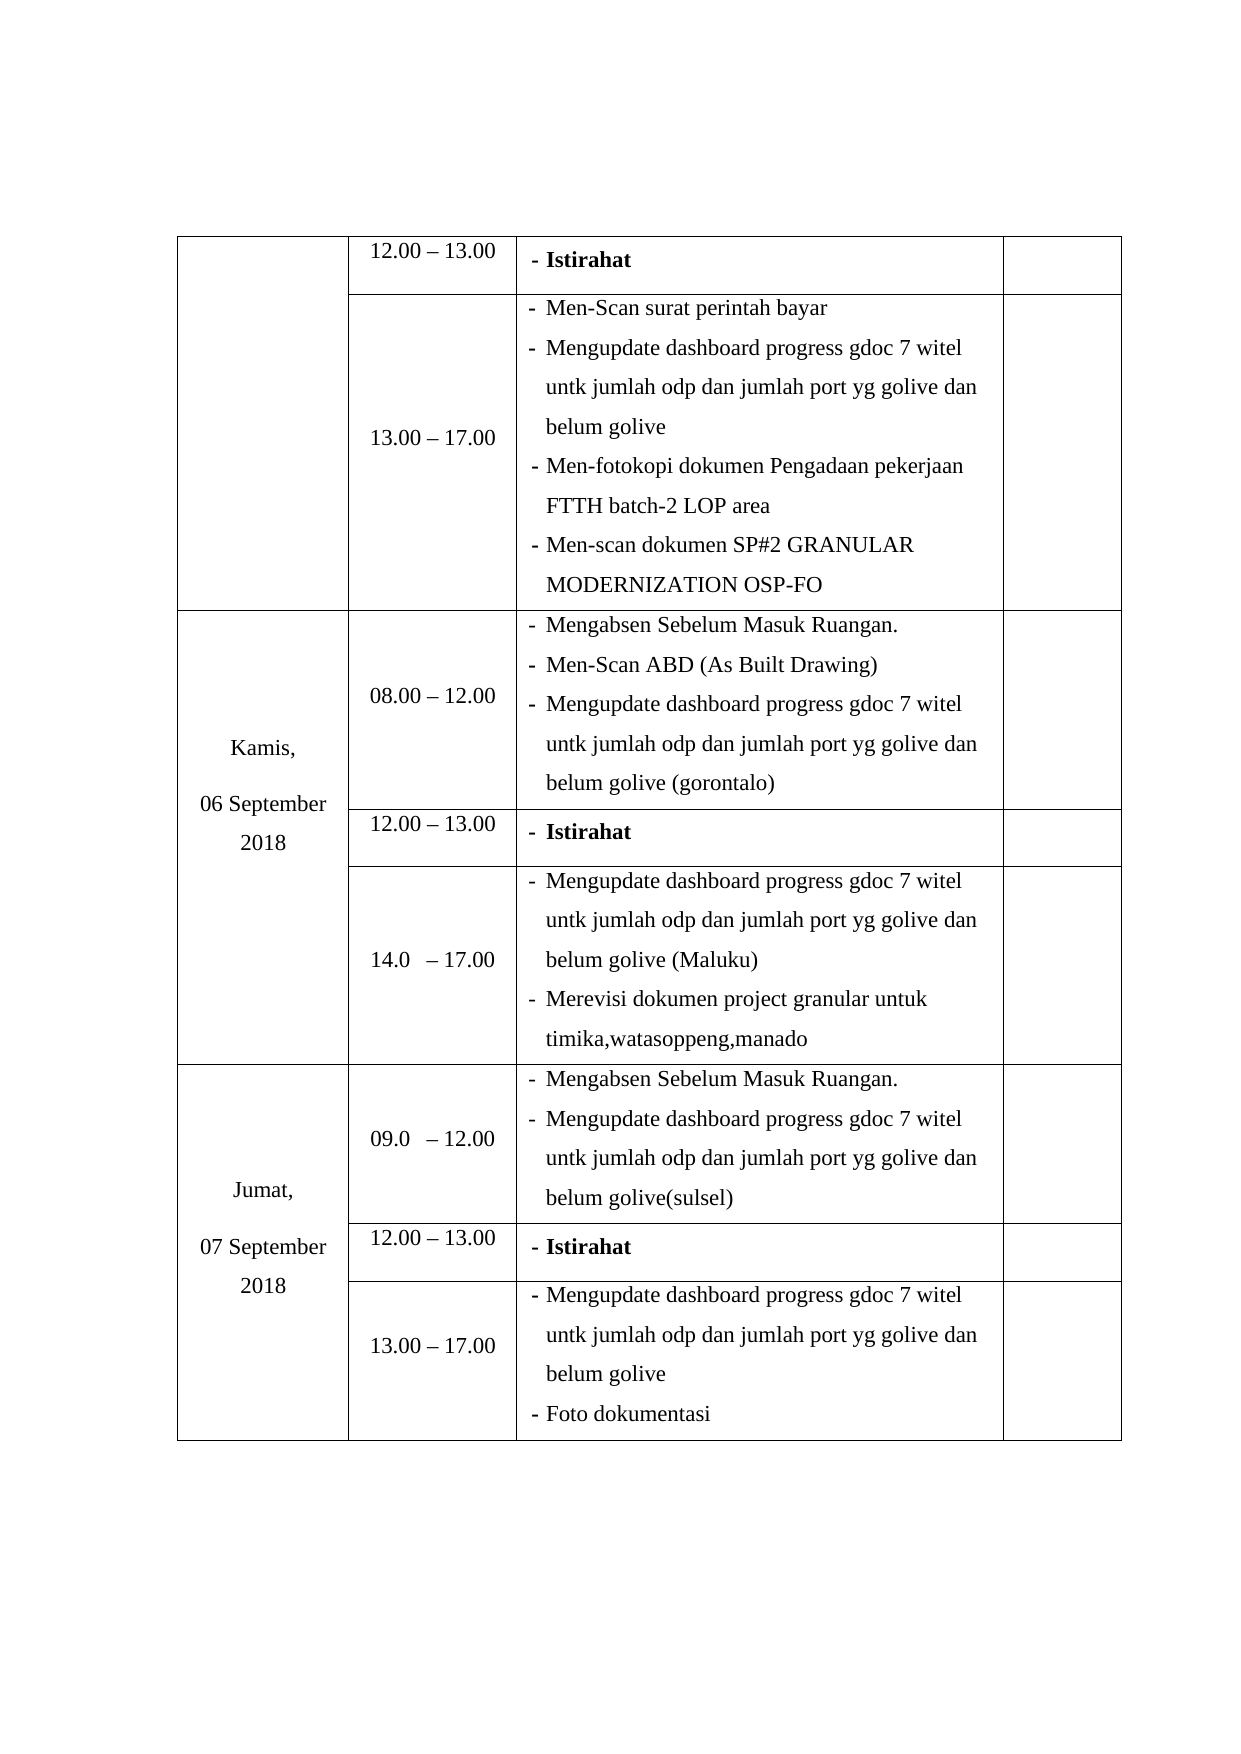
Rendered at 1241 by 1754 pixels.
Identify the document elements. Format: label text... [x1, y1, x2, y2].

table_cell [1004, 237, 1121, 293]
table_cell – 17.00 [349, 867, 516, 1064]
table_cell Men-Scan surat perintah bayar Mengupdate dashboard progress gdoc 7 witel untk jumlah odp dan jumlah port yg golive dan belum golive Men-fotokopi dokumen Pengadaan pekerjaan FTTH batch-2 LOP area Men-scan dokumen SP#2 GRANULAR MODERNIZATION OSP-FO [517, 295, 1003, 610]
table_cell [1004, 1282, 1121, 1439]
table_cell 12.00 – 13.00 [349, 237, 516, 293]
table_cell Jumat, 07 September 2018 [178, 1065, 348, 1439]
table_cell Mengupdate dashboard progress gdoc 7 witel untk jumlah odp dan jumlah port yg golive dan belum golive Foto dokumentasi [517, 1282, 1003, 1439]
table_cell Mengabsen Sebelum Masuk Ruangan. Mengupdate dashboard progress gdoc 7 witel untk jumlah odp dan jumlah port yg golive dan belum golive(sulsel) [517, 1065, 1003, 1223]
table_cell [1004, 1065, 1121, 1223]
table_cell 13.00 – 17.00 [349, 1282, 516, 1439]
table_cell 13.00 – 17.00 [349, 295, 516, 610]
table_cell Istirahat [517, 1224, 1003, 1281]
table_cell Istirahat [517, 237, 1003, 293]
table_cell Istirahat [517, 810, 1003, 866]
table_cell [1004, 295, 1121, 610]
table_cell [1004, 810, 1121, 866]
table_cell [1004, 867, 1121, 1064]
table_cell – 12.00 [349, 1065, 516, 1223]
table_cell 08.00 – 12.00 [349, 611, 516, 809]
table_cell [1004, 1224, 1121, 1281]
table_cell 12.00 – 13.00 [349, 810, 516, 866]
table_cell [178, 237, 348, 610]
table_cell [1004, 611, 1121, 809]
table_cell Mengupdate dashboard progress gdoc 7 witel untk jumlah odp dan jumlah port yg golive dan belum golive (Maluku) Merevisi dokumen project granular untuk timika,watasoppeng,manado [517, 867, 1003, 1064]
table_cell 12.00 – 13.00 [349, 1224, 516, 1281]
table_cell Kamis, 06 September 2018 [178, 611, 348, 1064]
table_cell Mengabsen Sebelum Masuk Ruangan. Men-Scan ABD (As Built Drawing) Mengupdate dashboard progress gdoc 7 witel untk jumlah odp dan jumlah port yg golive dan belum golive (gorontalo) [517, 611, 1003, 809]
